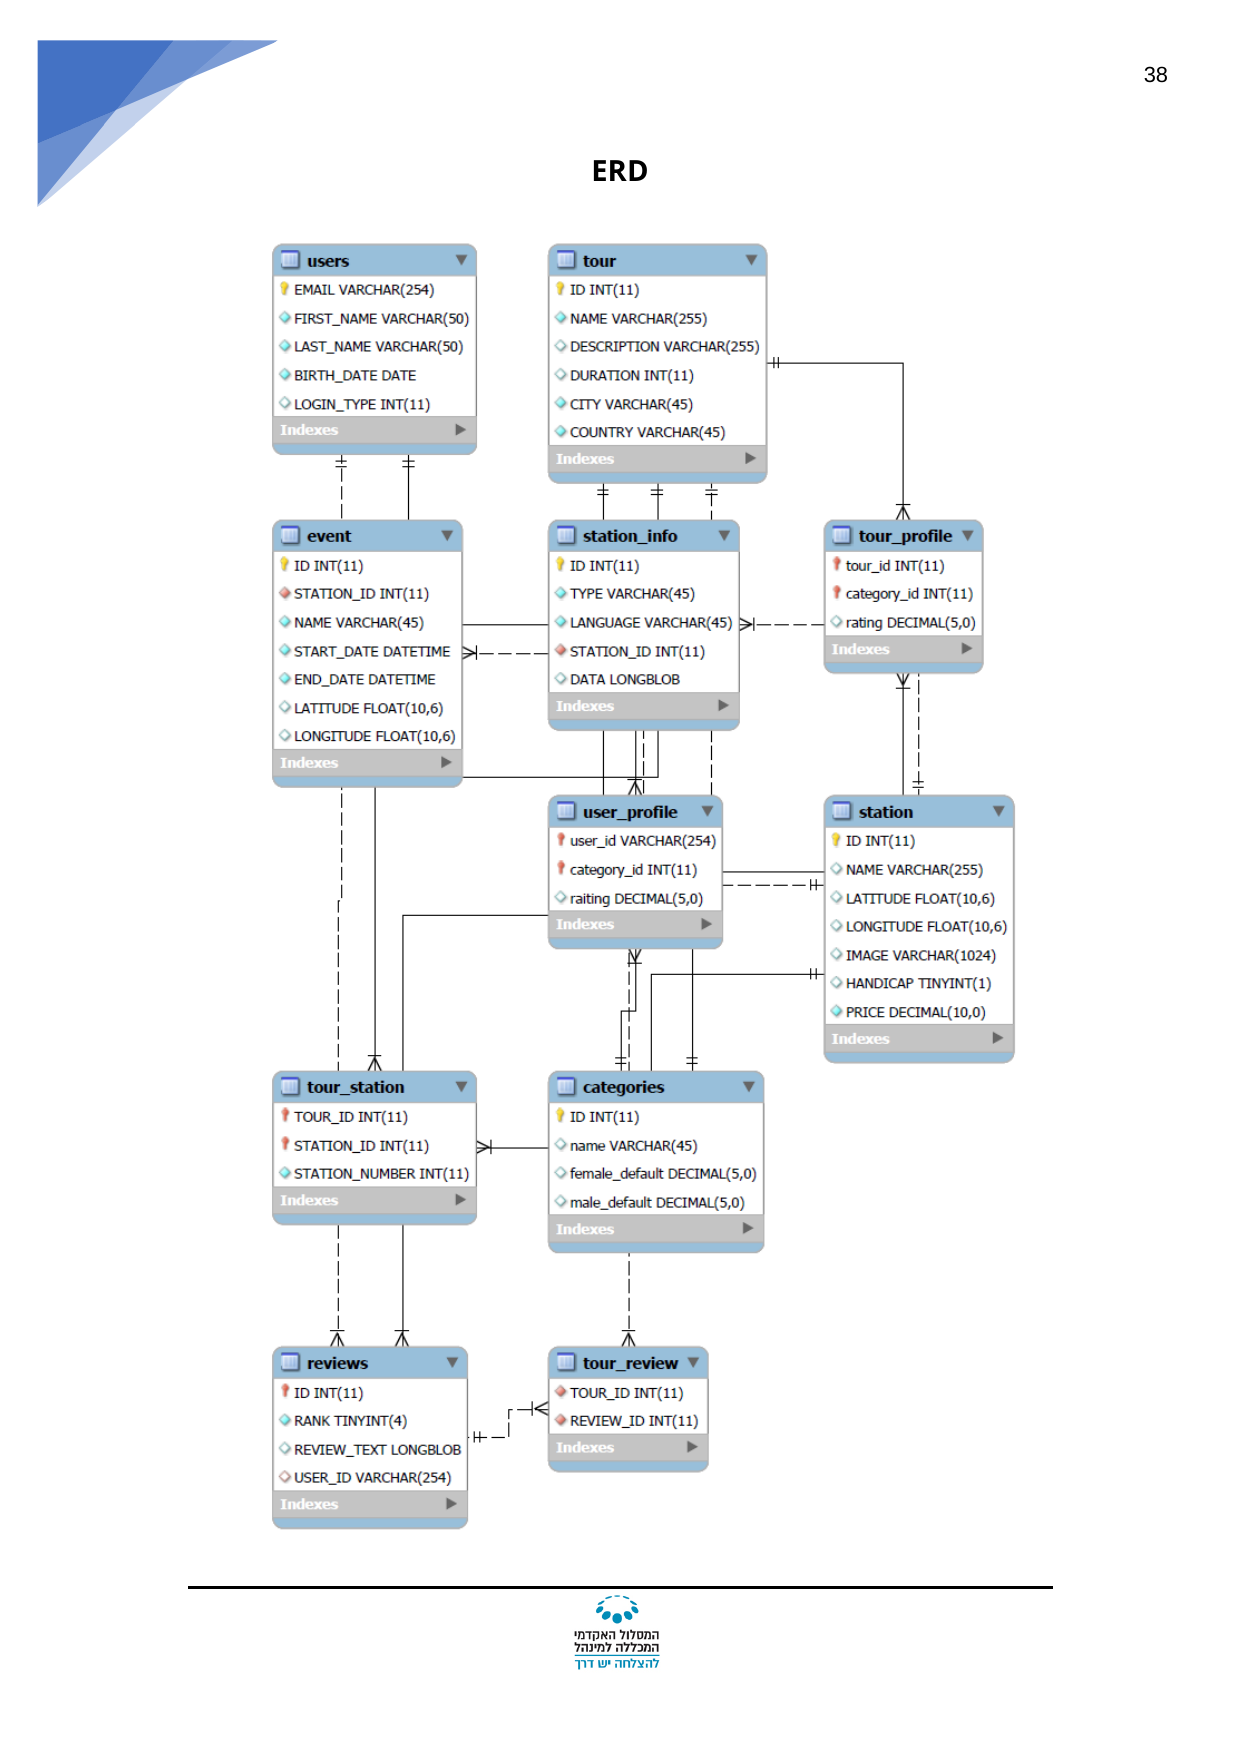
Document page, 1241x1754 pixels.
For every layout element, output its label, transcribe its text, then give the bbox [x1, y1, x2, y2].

text ERD [187, 150, 1053, 190]
picture [572, 1589, 662, 1679]
picture [37, 40, 1053, 1555]
